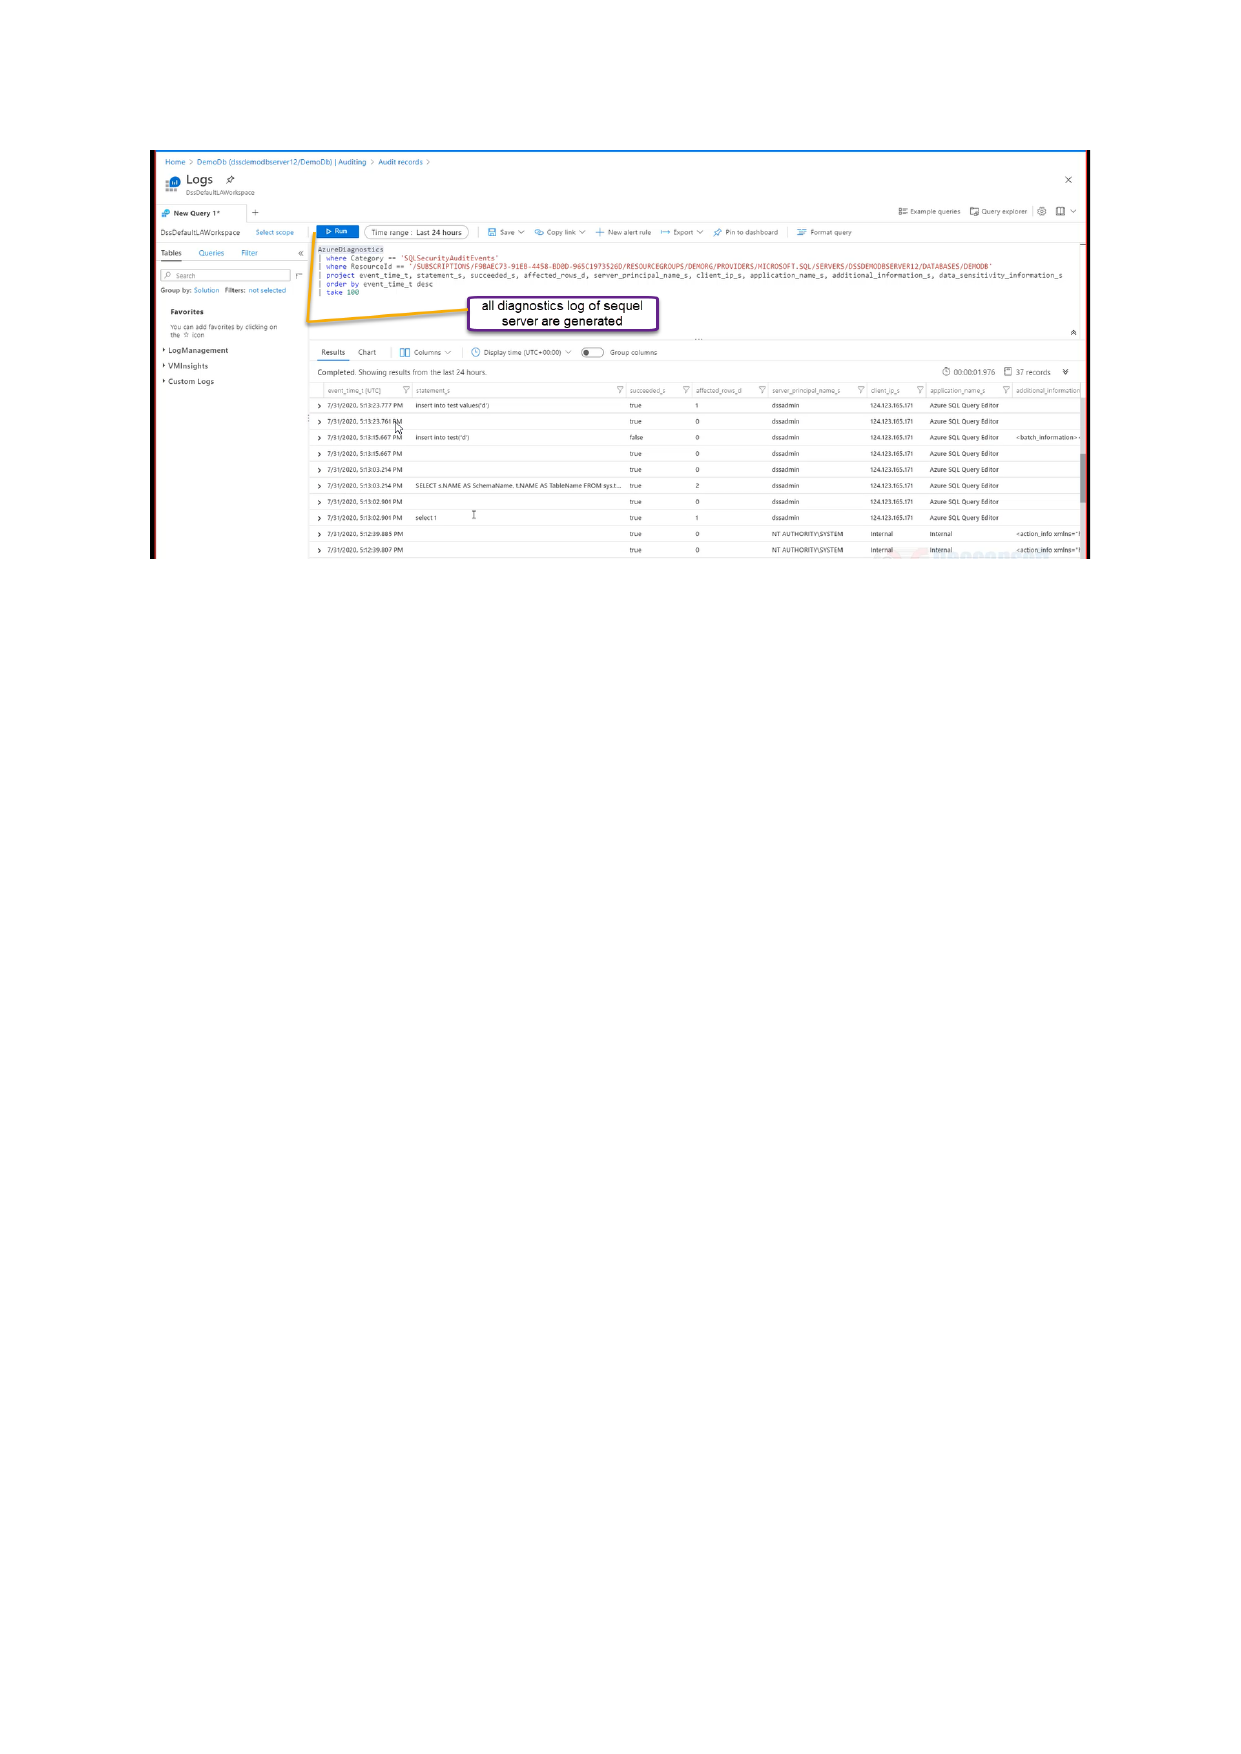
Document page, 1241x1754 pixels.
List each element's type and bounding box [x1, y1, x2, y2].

picture [150, 150, 1091, 559]
